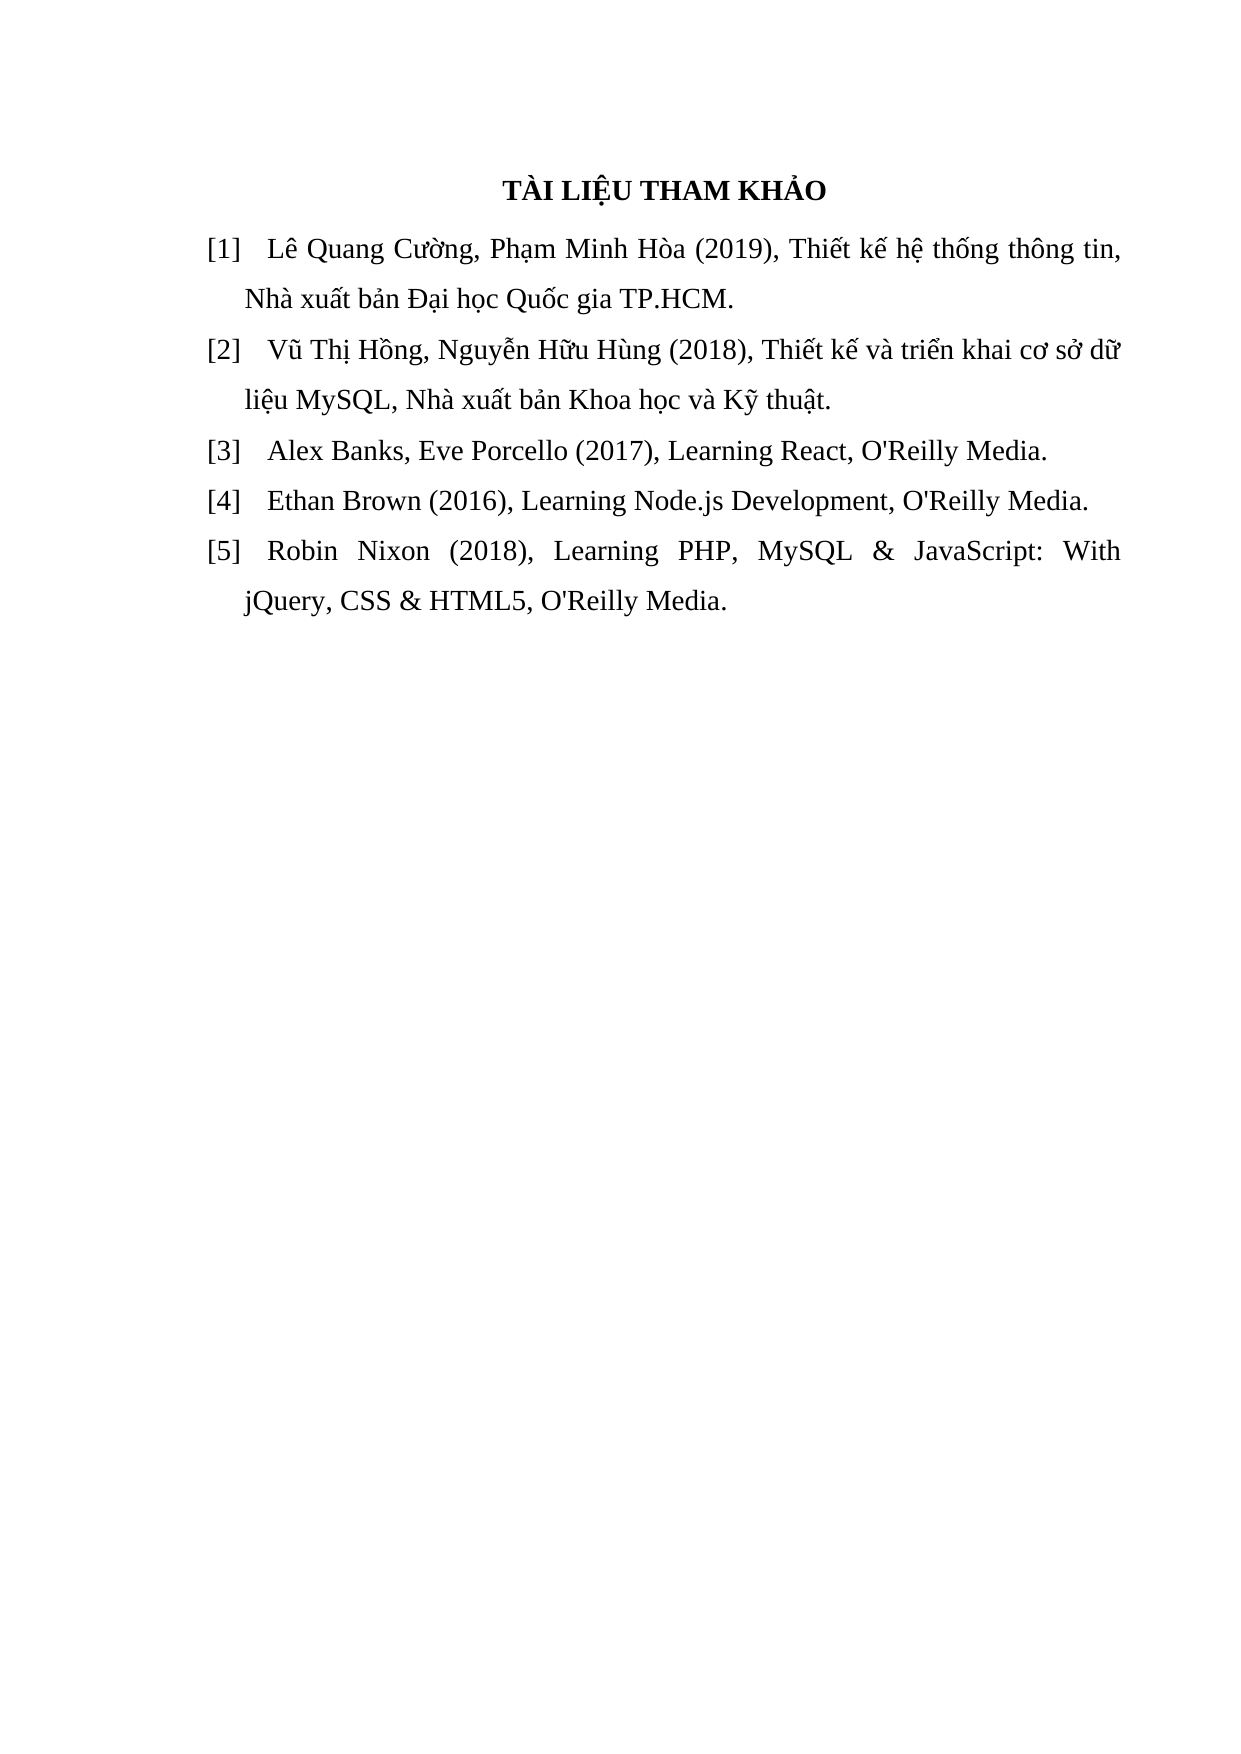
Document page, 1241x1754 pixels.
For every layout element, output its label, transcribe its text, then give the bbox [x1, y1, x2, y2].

list Alex Banks, Eve Porcello (2017), Learning React, O'Reilly Media. [207, 433, 1122, 466]
subtitle TÀI LIỆU THAM KHẢO [207, 173, 1122, 206]
list Vũ Thị Hồng, Nguyễn Hữu Hùng (2018), Thiết kế và triển khai cơ sở dữ liệu MySQL, Nhà xuất bản Khoa học và Kỹ thuật. [207, 332, 1122, 416]
list Lê Quang Cường, Phạm Minh Hòa (2019), Thiết kế hệ thống thông tin, Nhà xuất bản Đại học Quốc gia TP.HCM. [207, 231, 1122, 315]
list Robin Nixon (2018), Learning PHP, MySQL & JavaScript: With jQuery, CSS & HTML5, O'Reilly Media. [207, 533, 1122, 617]
list Ethan Brown (2016), Learning Node.js Development, O'Reilly Media. [207, 483, 1122, 516]
